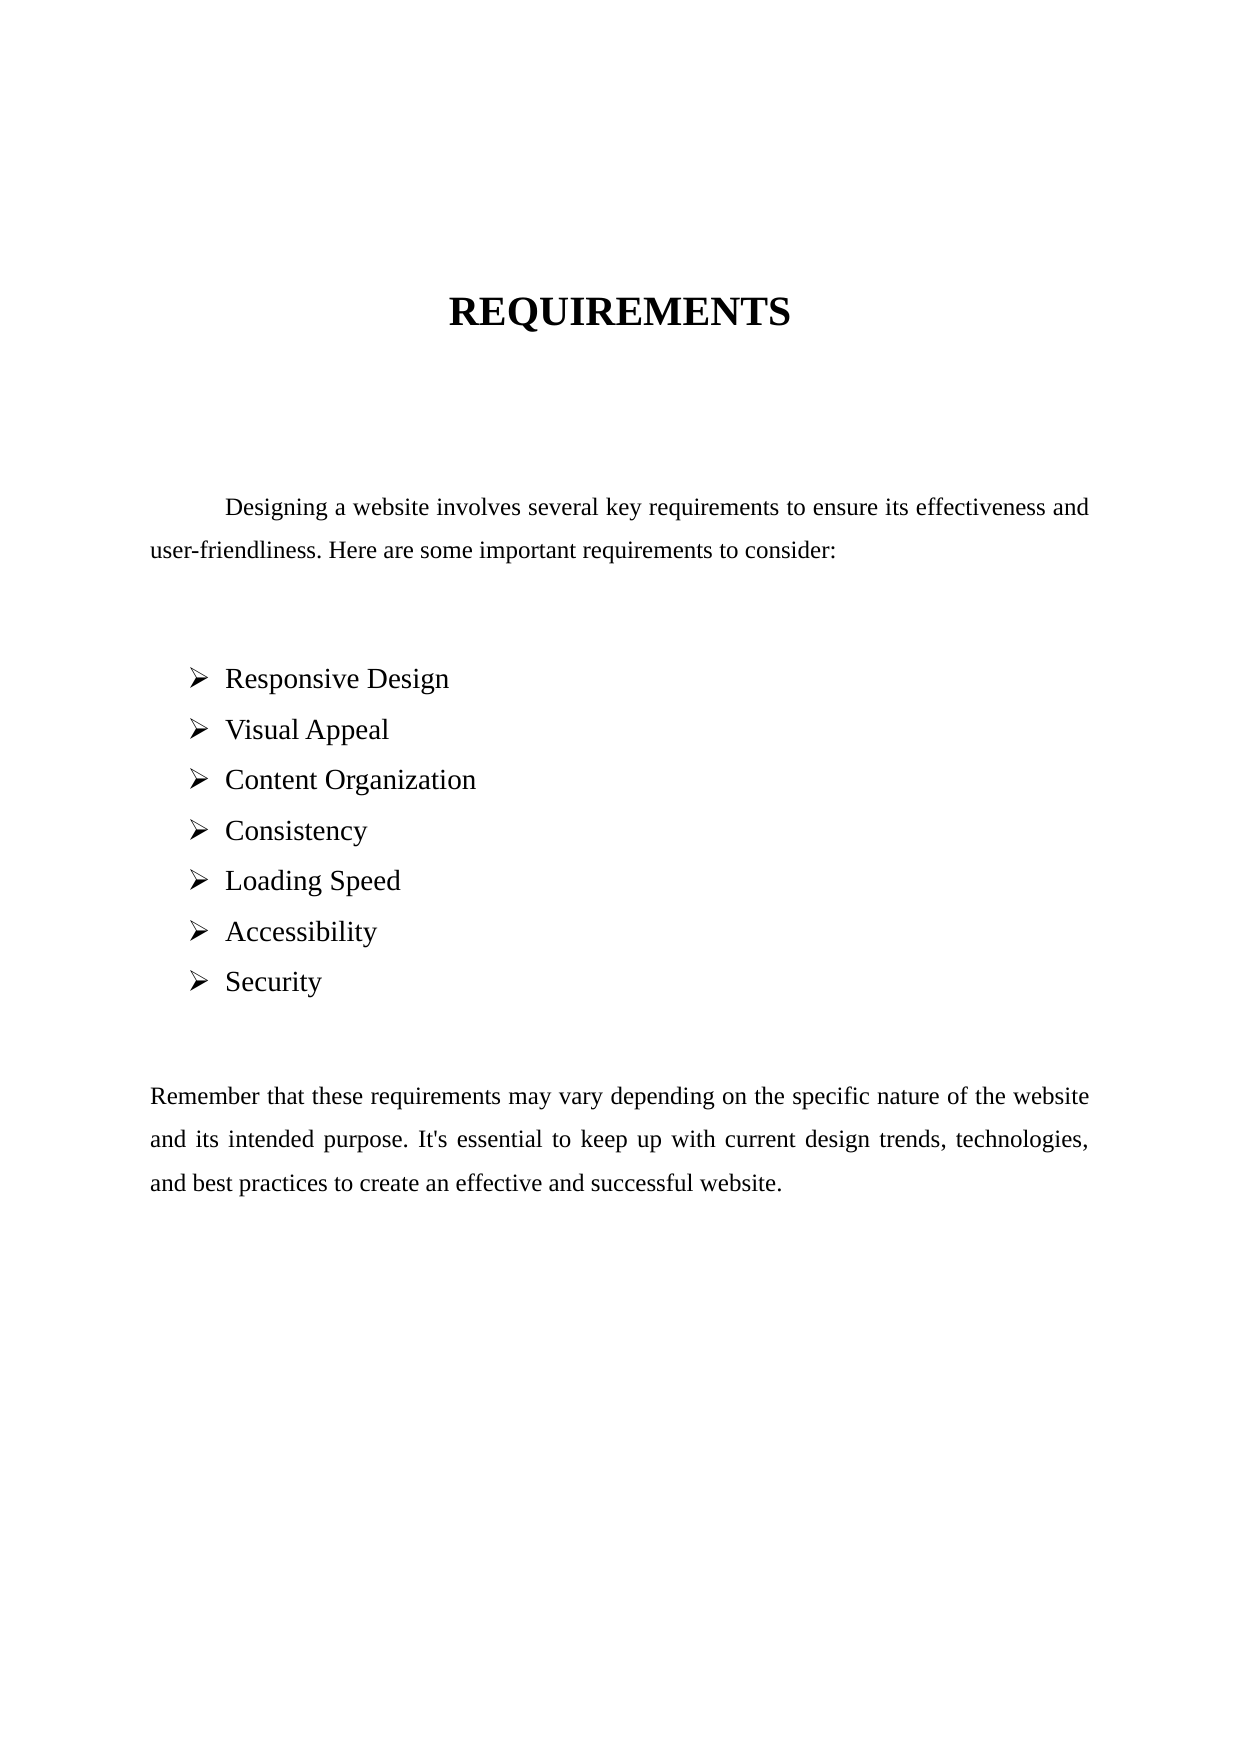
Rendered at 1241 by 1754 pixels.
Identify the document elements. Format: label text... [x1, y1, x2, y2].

text REQUIREMENTS [150, 287, 1090, 334]
list Security [187, 964, 1090, 998]
list Consistency [187, 813, 1090, 846]
list Responsive Design [187, 662, 1090, 695]
list Loading Speed [187, 863, 1090, 897]
list Visual Appeal [187, 712, 1090, 746]
text Designing a website involves several key requirements to ensure its effectiveness and user-friendliness. Here are some important requirements to consider: [150, 492, 1090, 563]
text Remember that these requirements may vary depending on the specific nature of the website and its intended purpose. It's essential to keep up with current design trends, technologies, and best practices to create an effective and successful website. [150, 1081, 1090, 1196]
list Accessibility [187, 914, 1090, 947]
list Content Organization [187, 762, 1090, 796]
